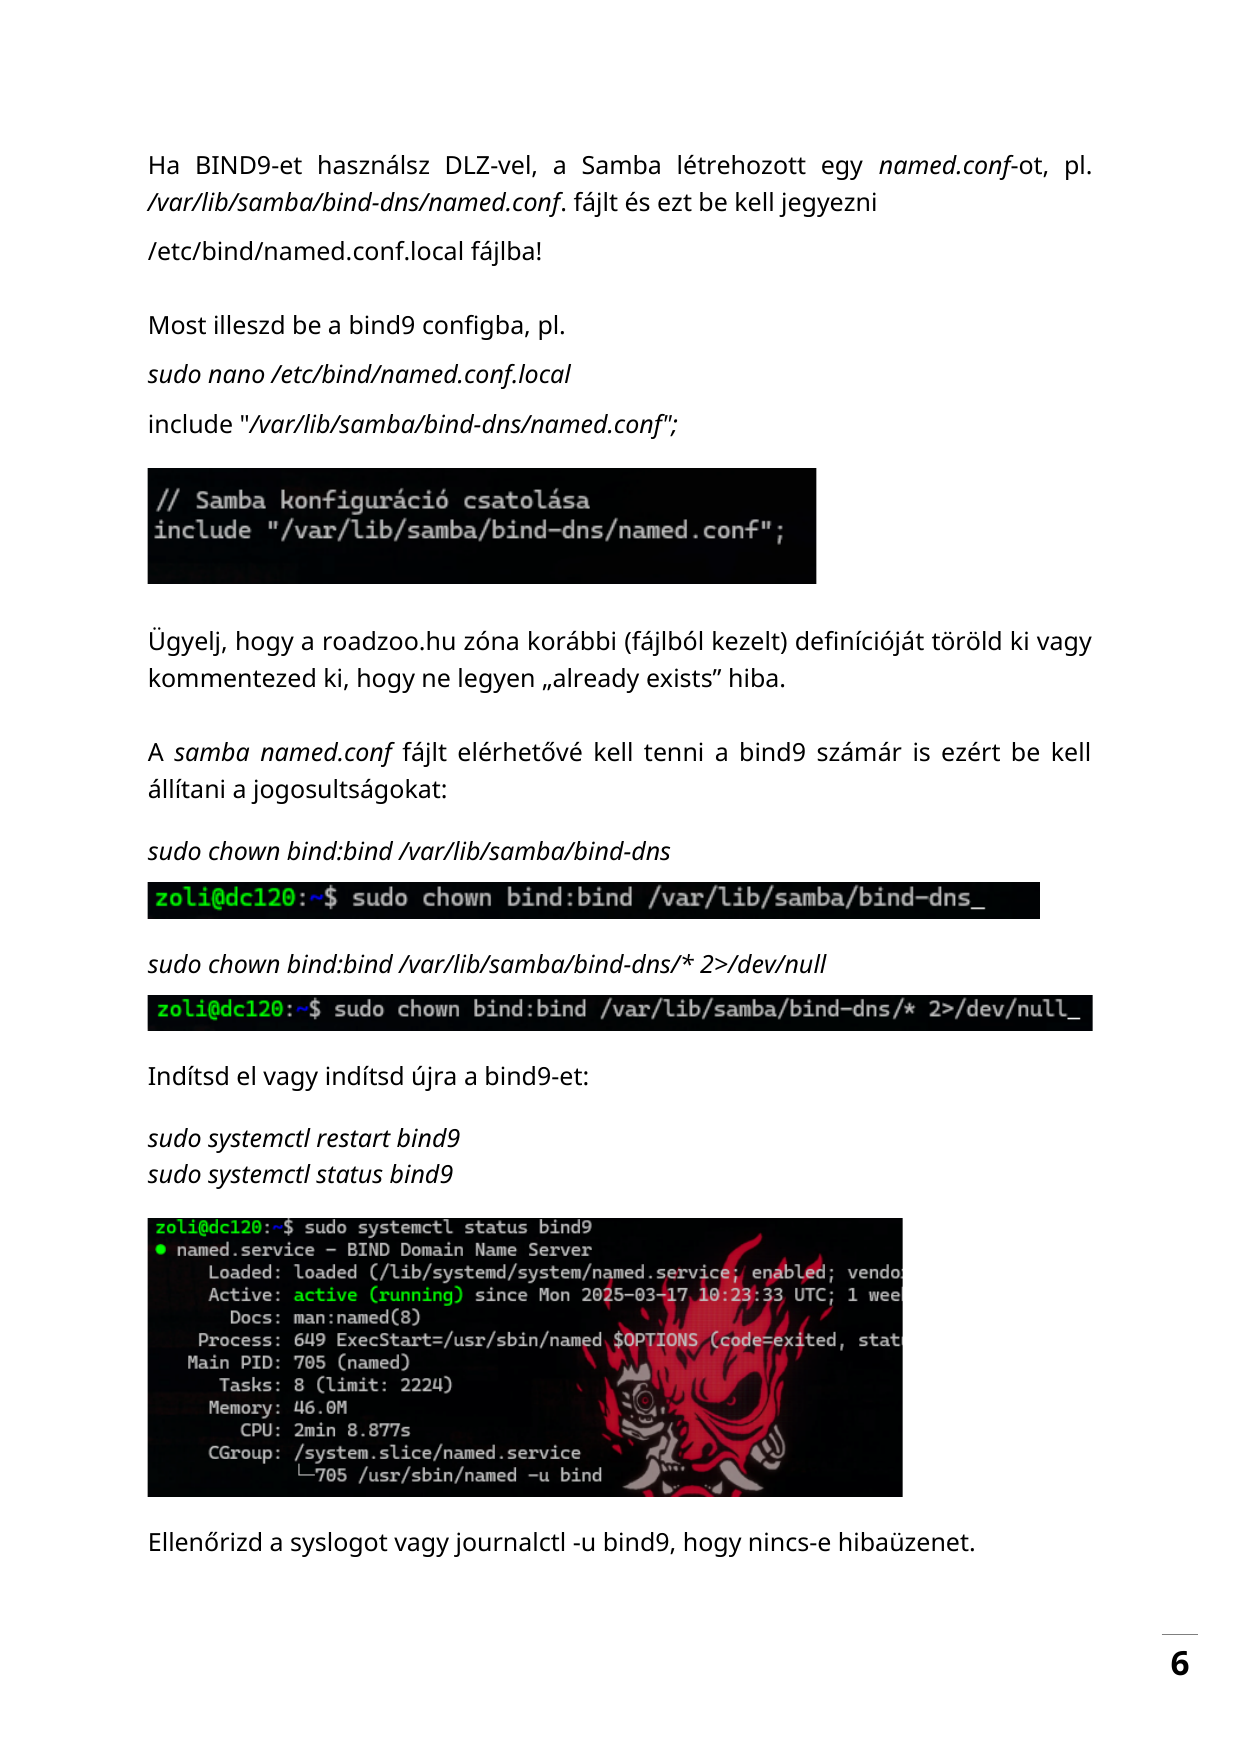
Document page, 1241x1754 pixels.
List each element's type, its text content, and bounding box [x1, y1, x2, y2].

text A samba named.conf fájlt elérhetővé kell tenni a bind9 számár is ezért be kell állítani a jogosultságokat: [148, 735, 1093, 806]
text sudo systemctl status bind9 [148, 1157, 1093, 1191]
picture [147, 995, 1093, 1031]
text Most illeszd be a bind9 configba, pl. [148, 308, 1093, 342]
text Ellenőrizd a syslogot vagy journalctl -u bind9, hogy nincs-e hibaüzenet. [148, 1524, 1093, 1558]
text Indítsd el vagy indítsd újra a bind9-et: [148, 1059, 1093, 1093]
picture [147, 882, 1040, 919]
text Ha BIND9-et használsz DLZ-vel, a Samba létrehozott egy named.conf-ot, pl. /var/lib/samba/bind-dns/named.conf. fájlt és ezt be kell jegyezni [148, 148, 1093, 218]
text sudo nano /etc/bind/named.conf.local [148, 357, 1093, 391]
text include "/var/lib/samba/bind-dns/named.conf"; [148, 406, 1093, 441]
picture [147, 468, 817, 584]
text Ügyelj, hogy a roadzoo.hu zóna korábbi (fájlból kezelt) definícióját töröld ki vagy kommentezed ki, hogy ne legyen „already exists” hiba. [148, 624, 1093, 695]
picture [147, 1218, 903, 1497]
text sudo chown bind:bind /var/lib/samba/bind-dns [148, 834, 1093, 868]
text sudo chown bind:bind /var/lib/samba/bind-dns/* 2>/dev/null [148, 947, 1093, 981]
text /etc/bind/named.conf.local fájlba! [148, 234, 1093, 268]
text sudo systemctl restart bind9 [148, 1120, 1093, 1154]
